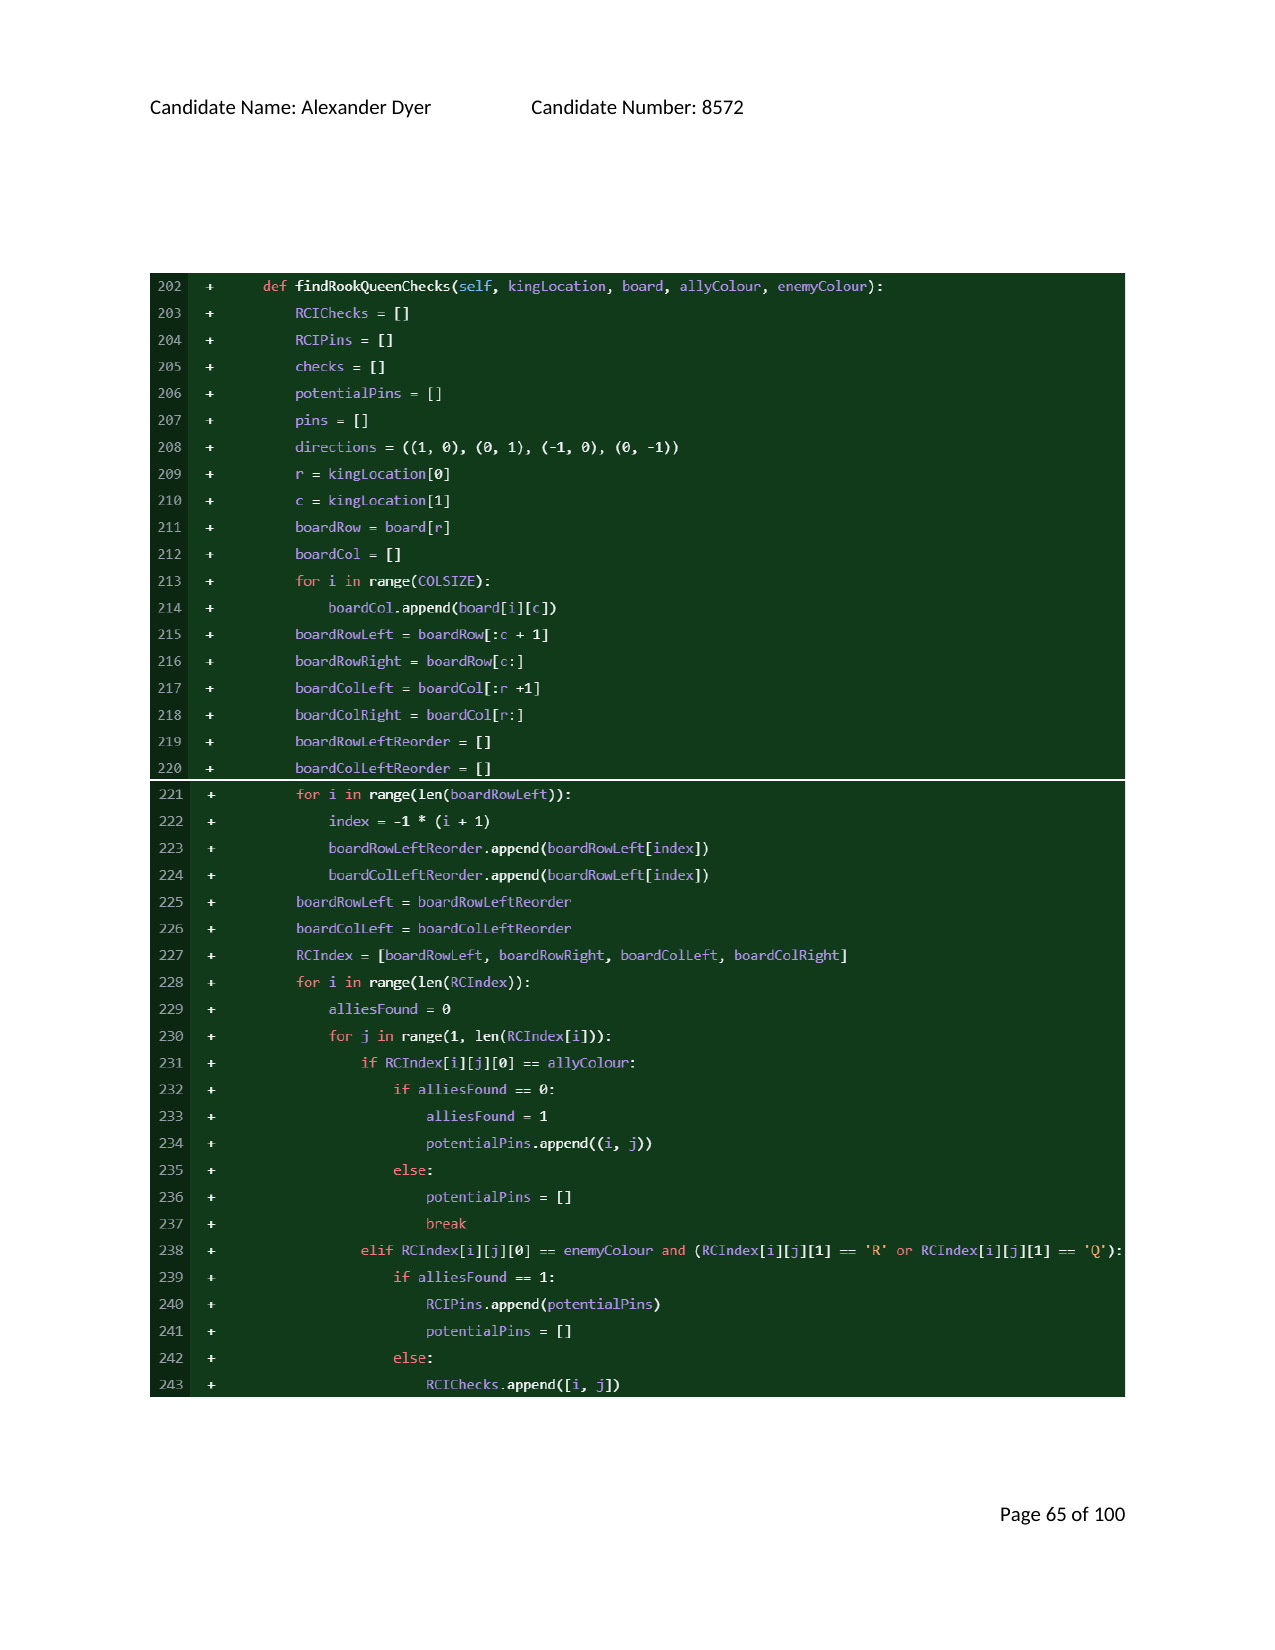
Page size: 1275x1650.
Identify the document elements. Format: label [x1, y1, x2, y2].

picture [150, 781, 1125, 1397]
picture [150, 273, 1125, 779]
